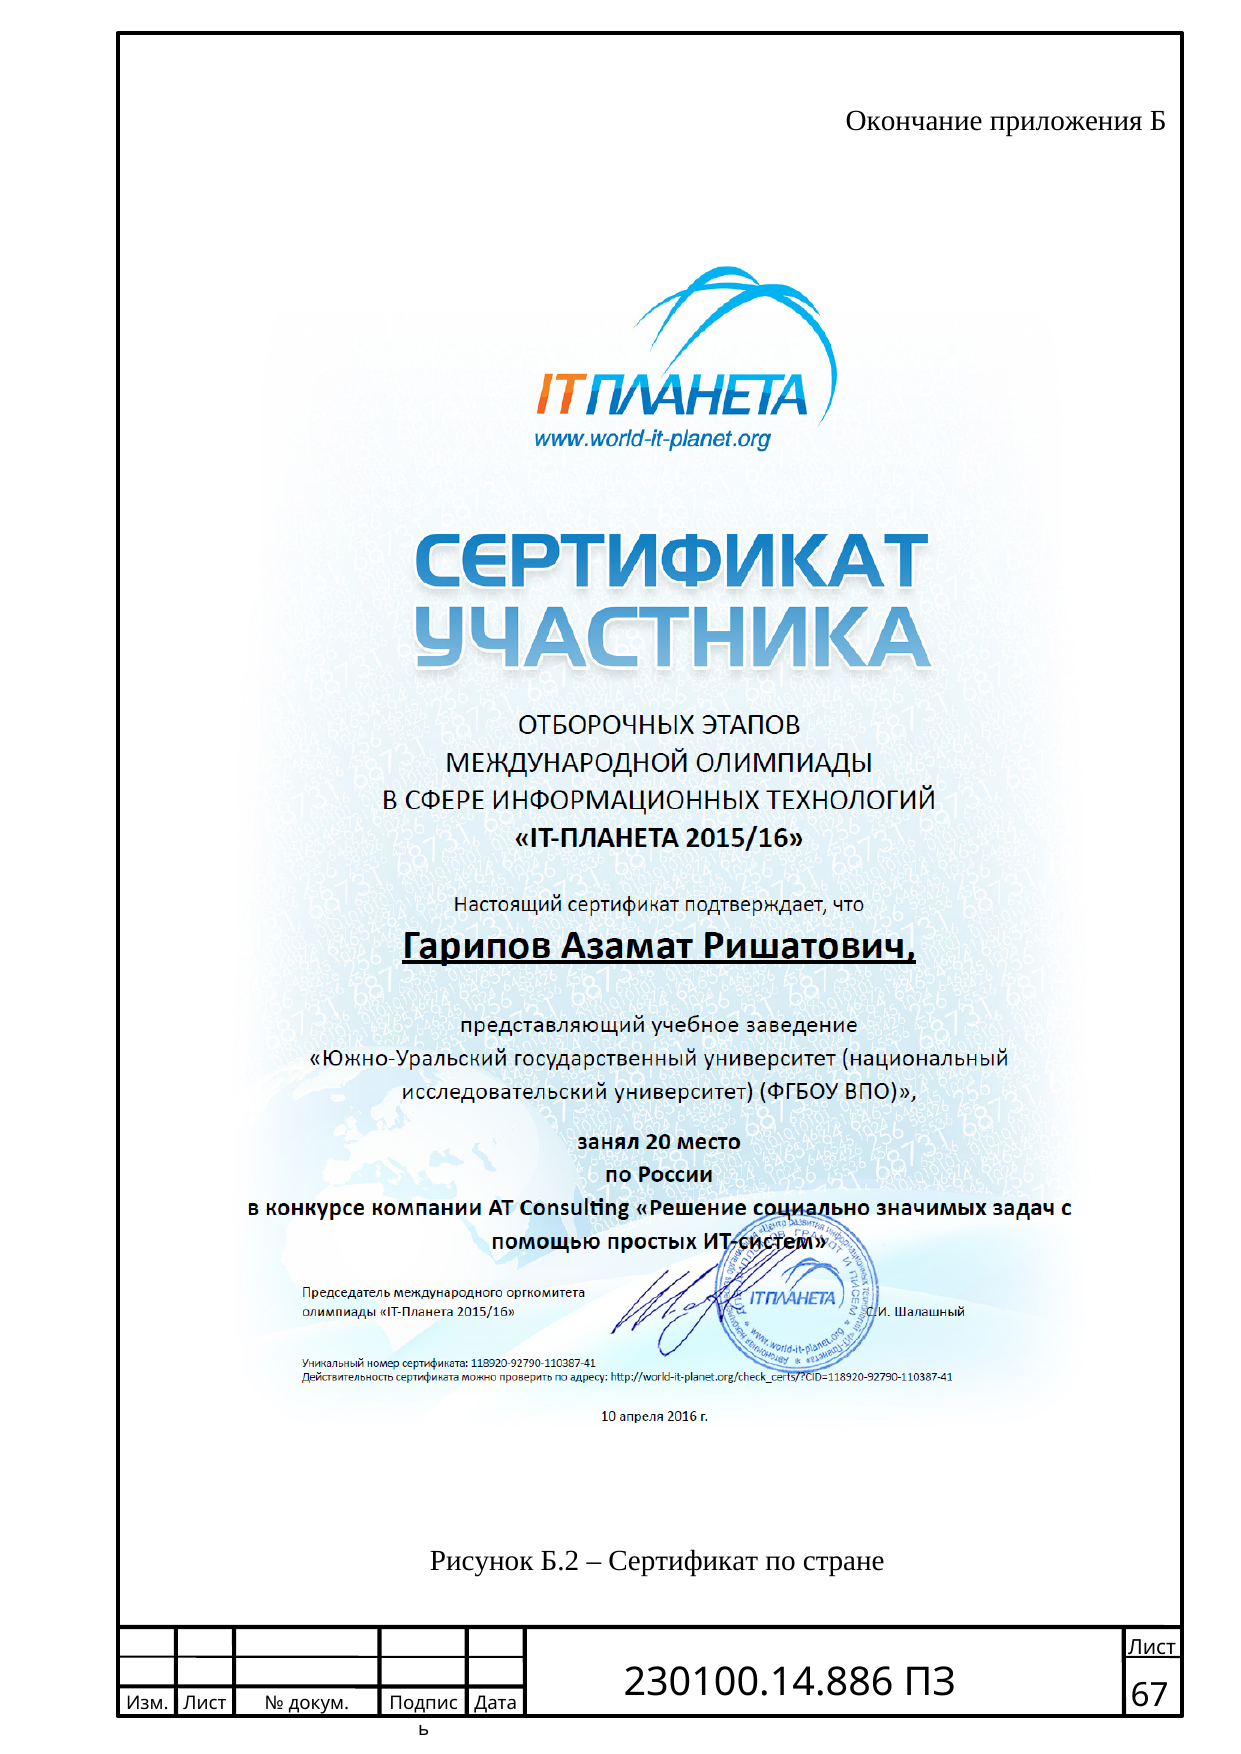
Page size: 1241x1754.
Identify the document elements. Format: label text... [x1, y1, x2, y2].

text Рисунок Б.2 – Сертификат по стране [148, 1543, 1167, 1577]
text Окончание приложения Б [148, 103, 1167, 137]
